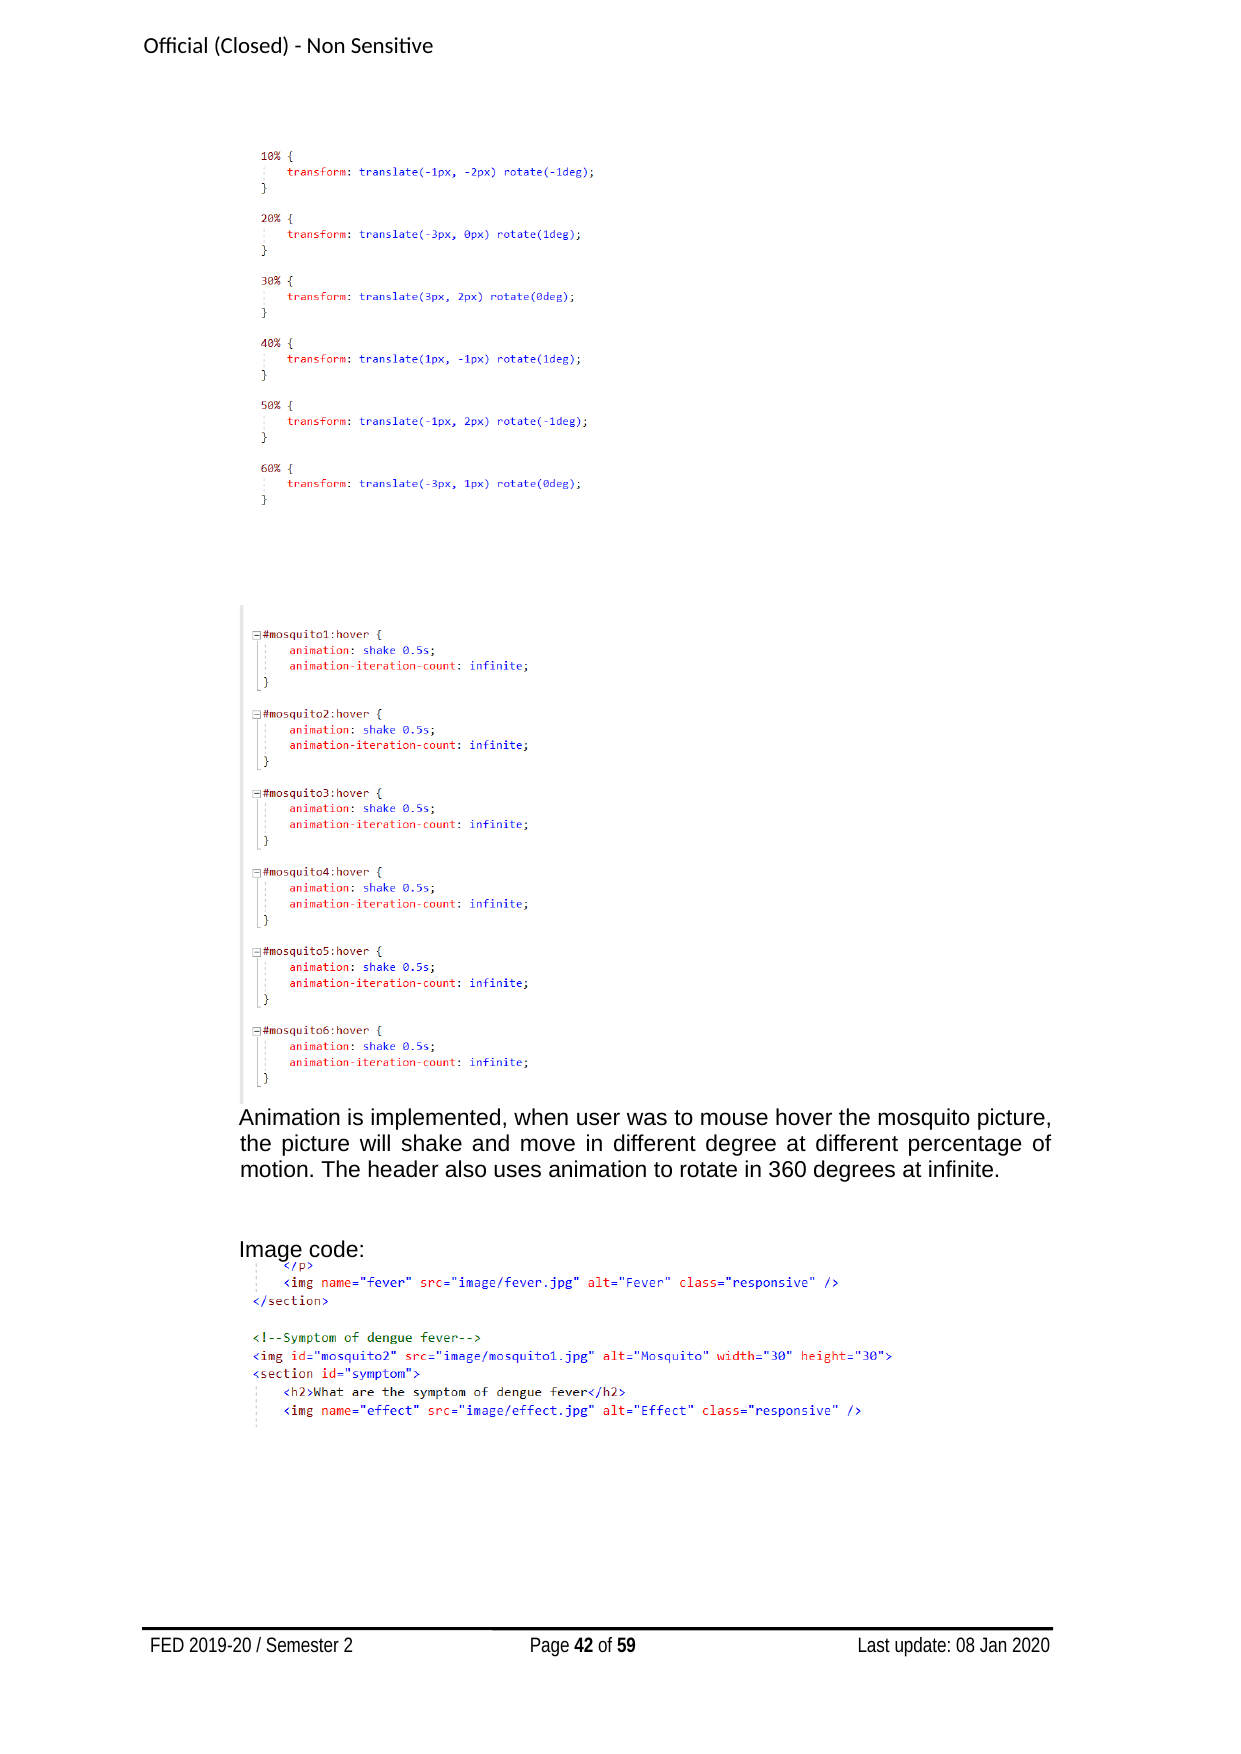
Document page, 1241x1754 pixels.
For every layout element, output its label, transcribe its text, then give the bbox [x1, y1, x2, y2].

picture [238, 1262, 989, 1427]
text Animation is implemented, when user was to mouse hover the mosquito picture, the picture will shake and move in different degree at different percentage of motion. The header also uses animation to rotate in 360 degrees at infinite. [239, 1104, 1053, 1182]
picture [238, 150, 670, 515]
picture [239, 605, 704, 1104]
text Image code: [239, 1236, 1053, 1262]
